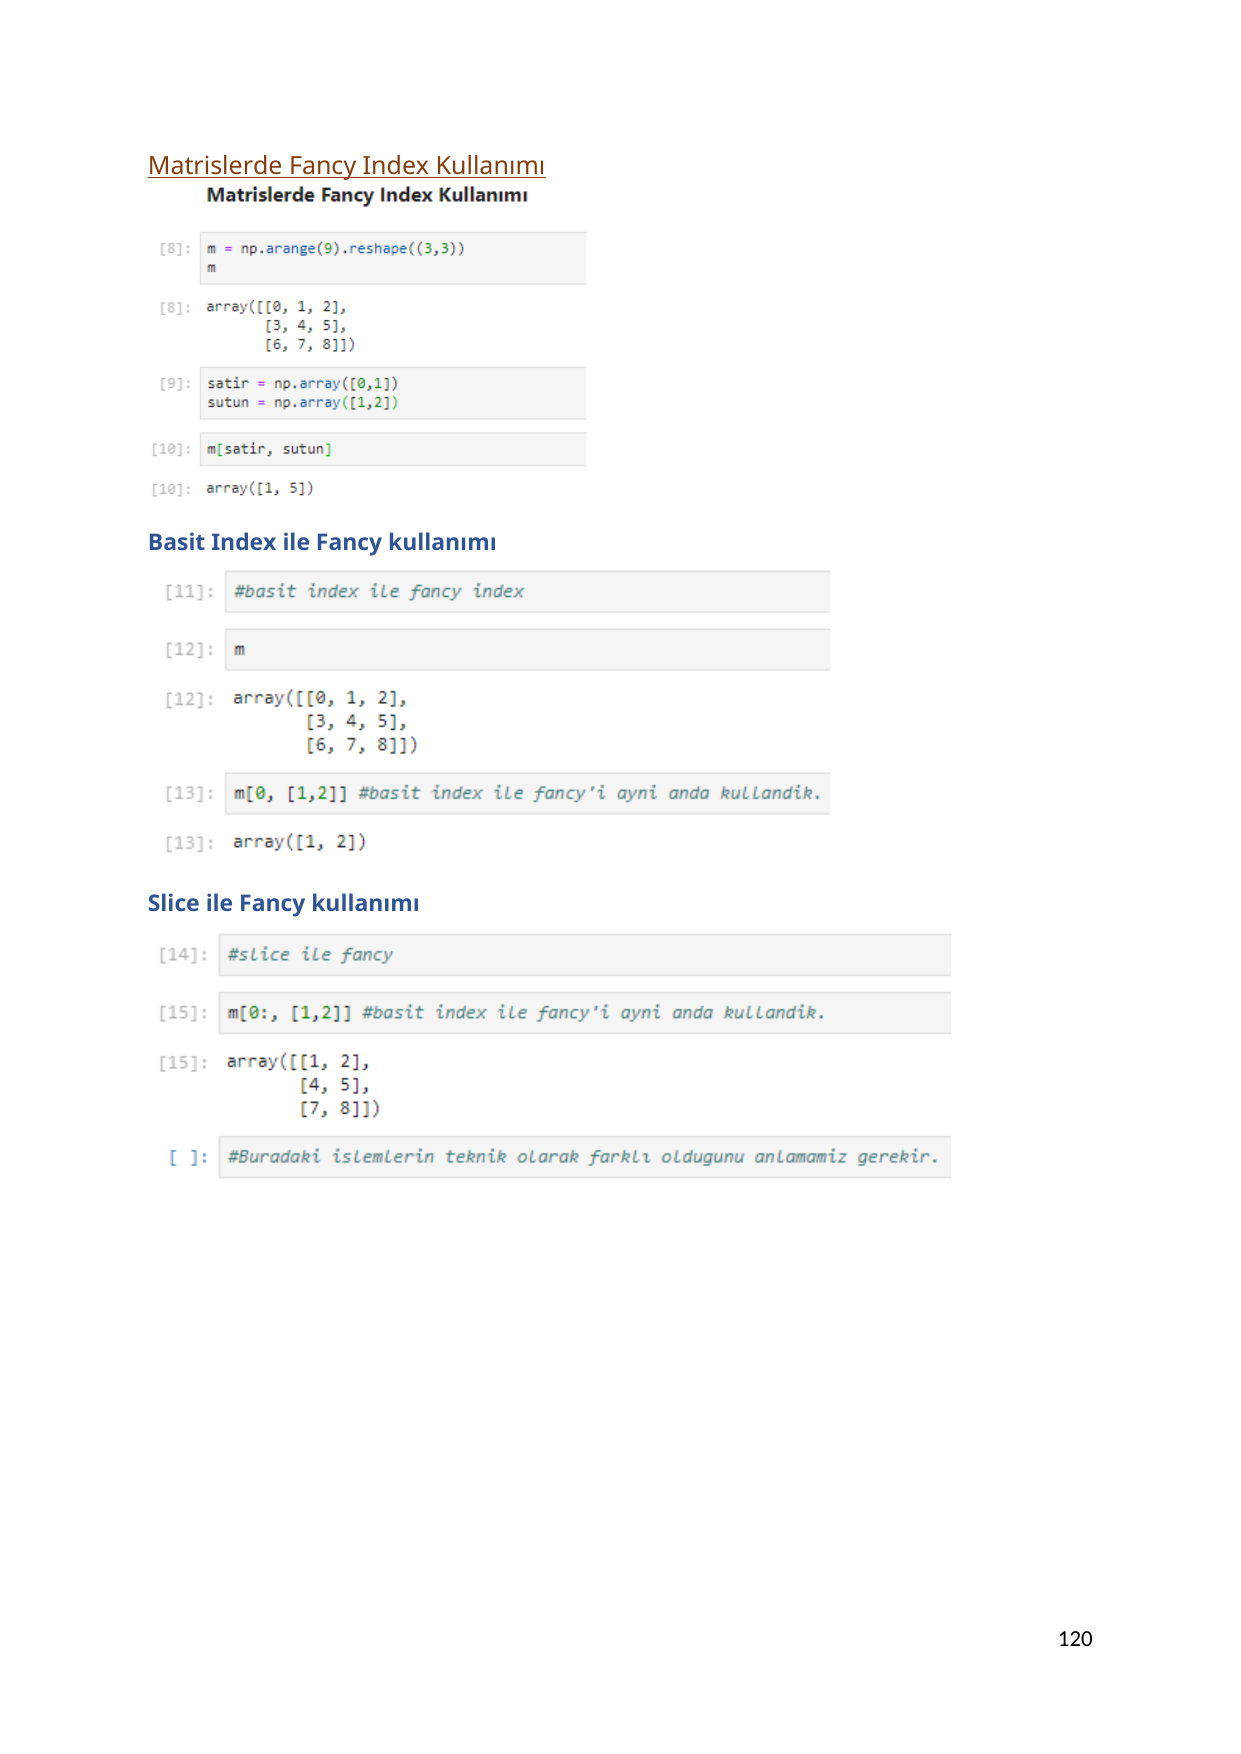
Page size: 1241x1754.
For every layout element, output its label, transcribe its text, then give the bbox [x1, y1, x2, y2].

picture [147, 560, 831, 868]
subtitle Slice ile Fancy kullanımı [148, 887, 1092, 918]
picture [147, 920, 951, 1188]
subtitle Matrislerde Fancy Index Kullanımı [148, 148, 1092, 182]
subtitle Basit Index ile Fancy kullanımı [148, 526, 1092, 558]
picture [147, 184, 587, 508]
